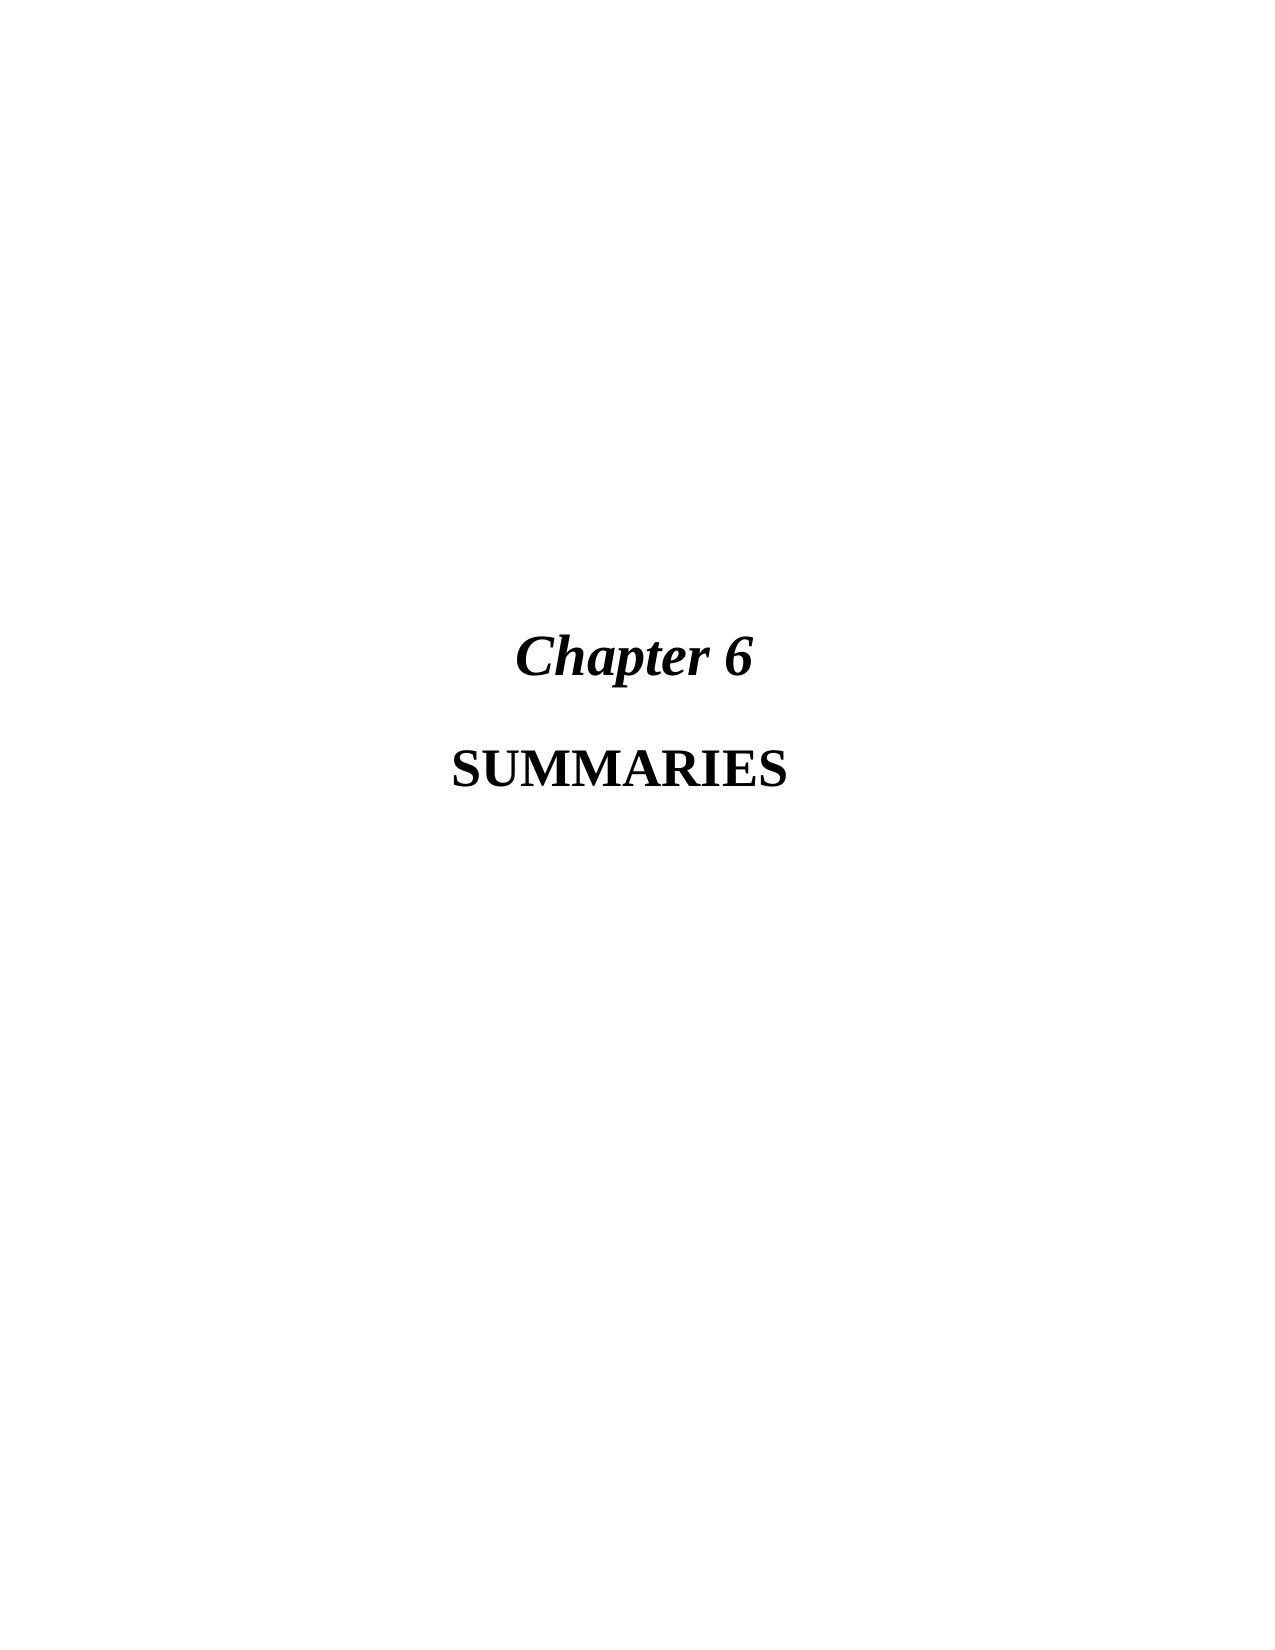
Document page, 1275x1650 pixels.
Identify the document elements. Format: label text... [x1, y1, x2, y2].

text Chapter 6 [187, 621, 1087, 688]
subtitle SUMMARIES [187, 736, 1052, 798]
